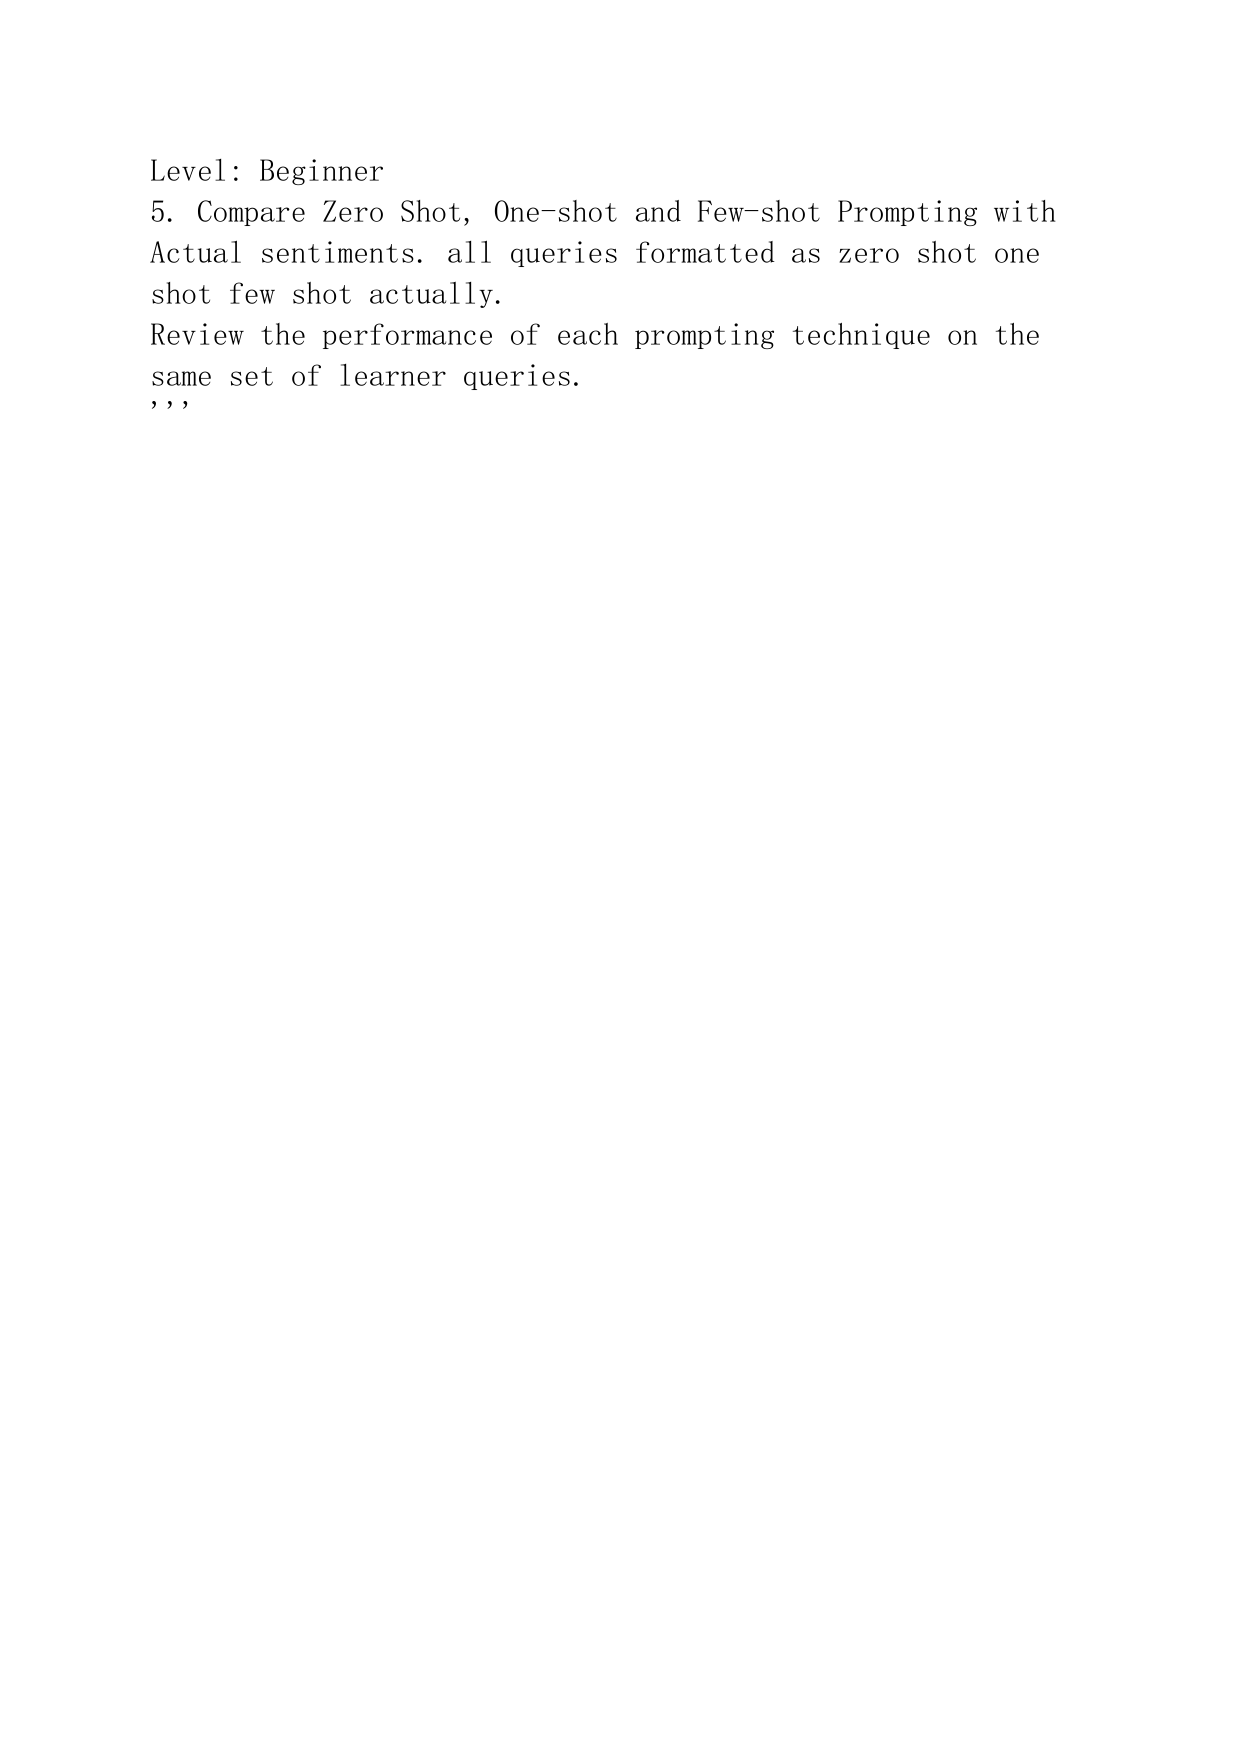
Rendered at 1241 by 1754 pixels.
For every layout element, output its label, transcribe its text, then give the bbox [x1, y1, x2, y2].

text Review the performance of each prompting technique on the same set of learner queries. [150, 314, 1090, 390]
text ''' [150, 396, 1090, 431]
text 5. Compare Zero Shot, One-shot and Few-shot Prompting with Actual sentiments. all queries formatted as zero shot one shot few shot actually. [150, 191, 1090, 308]
text Level: Beginner [150, 150, 1090, 186]
